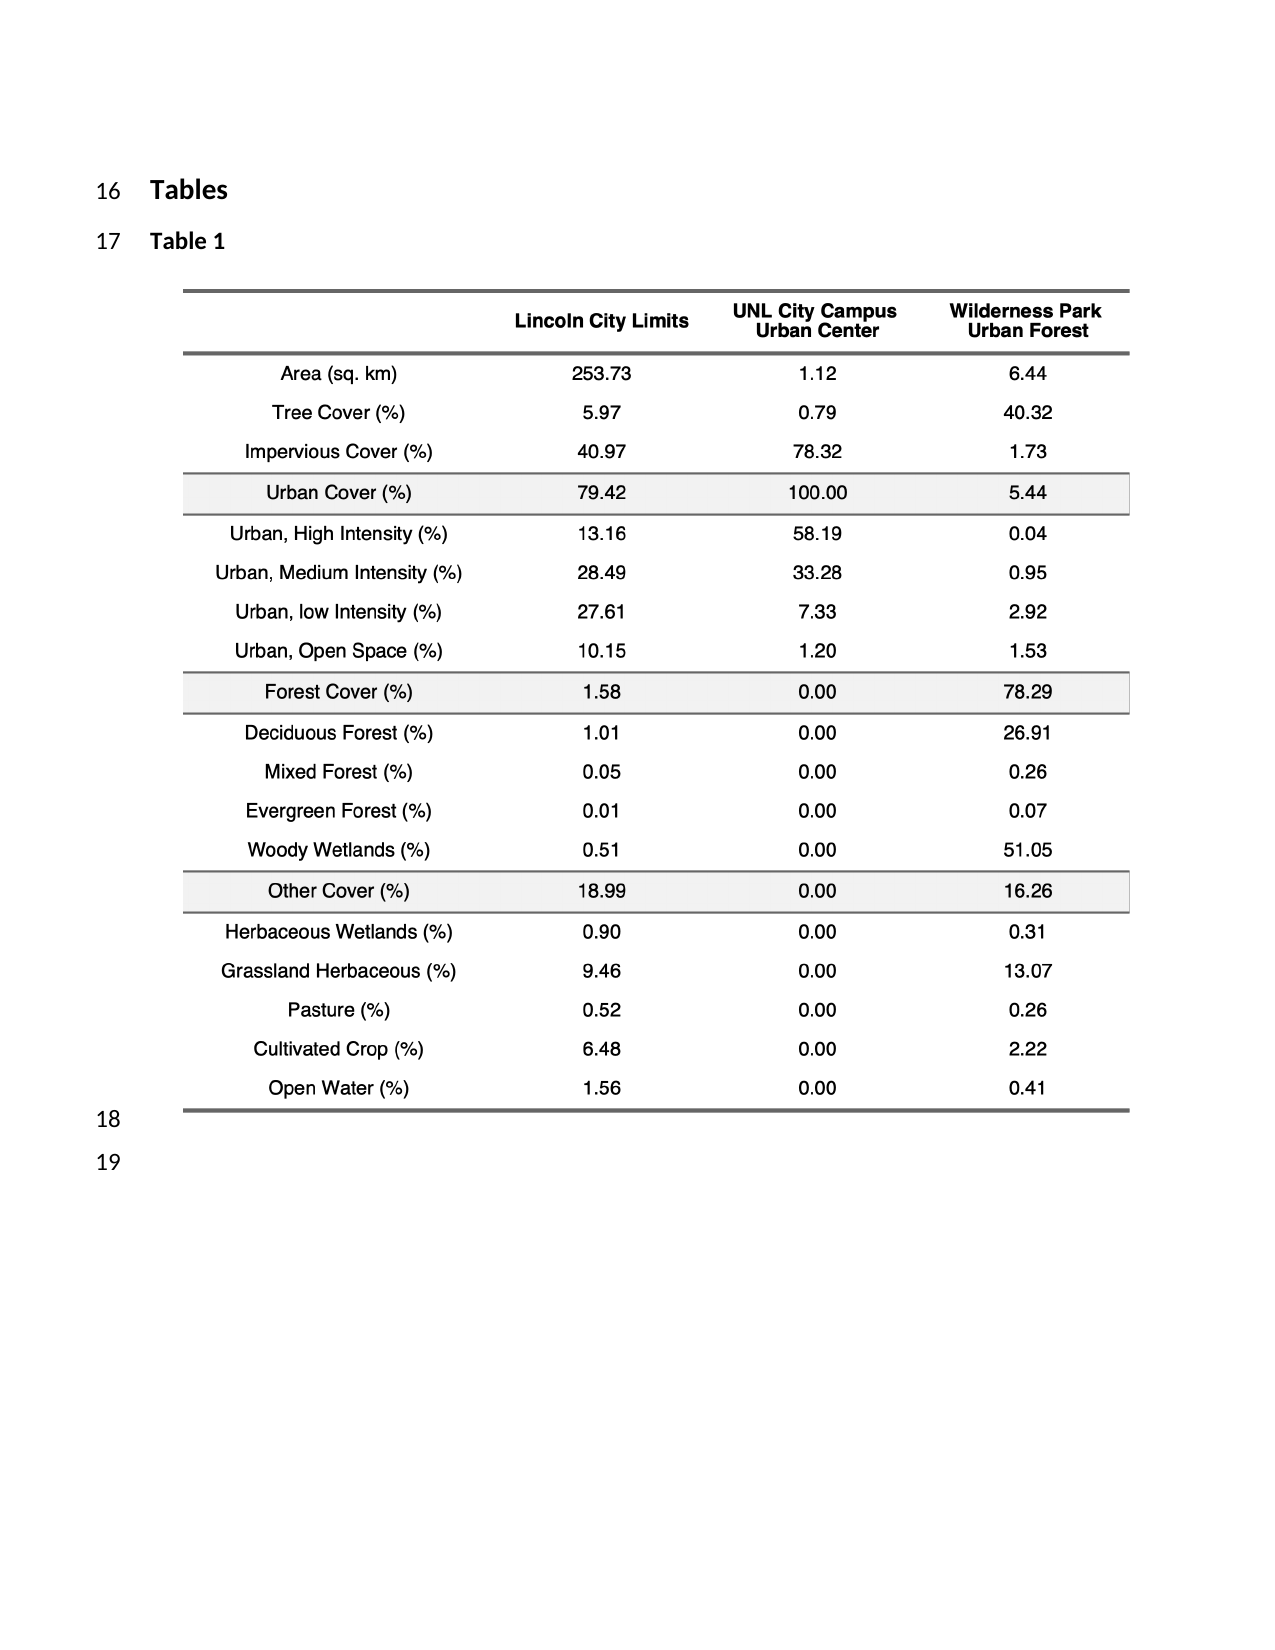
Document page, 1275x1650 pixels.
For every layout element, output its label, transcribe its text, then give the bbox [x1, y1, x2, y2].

subtitle Tables [150, 171, 1125, 206]
text Table 1 [150, 225, 1125, 256]
picture [168, 274, 1144, 1127]
